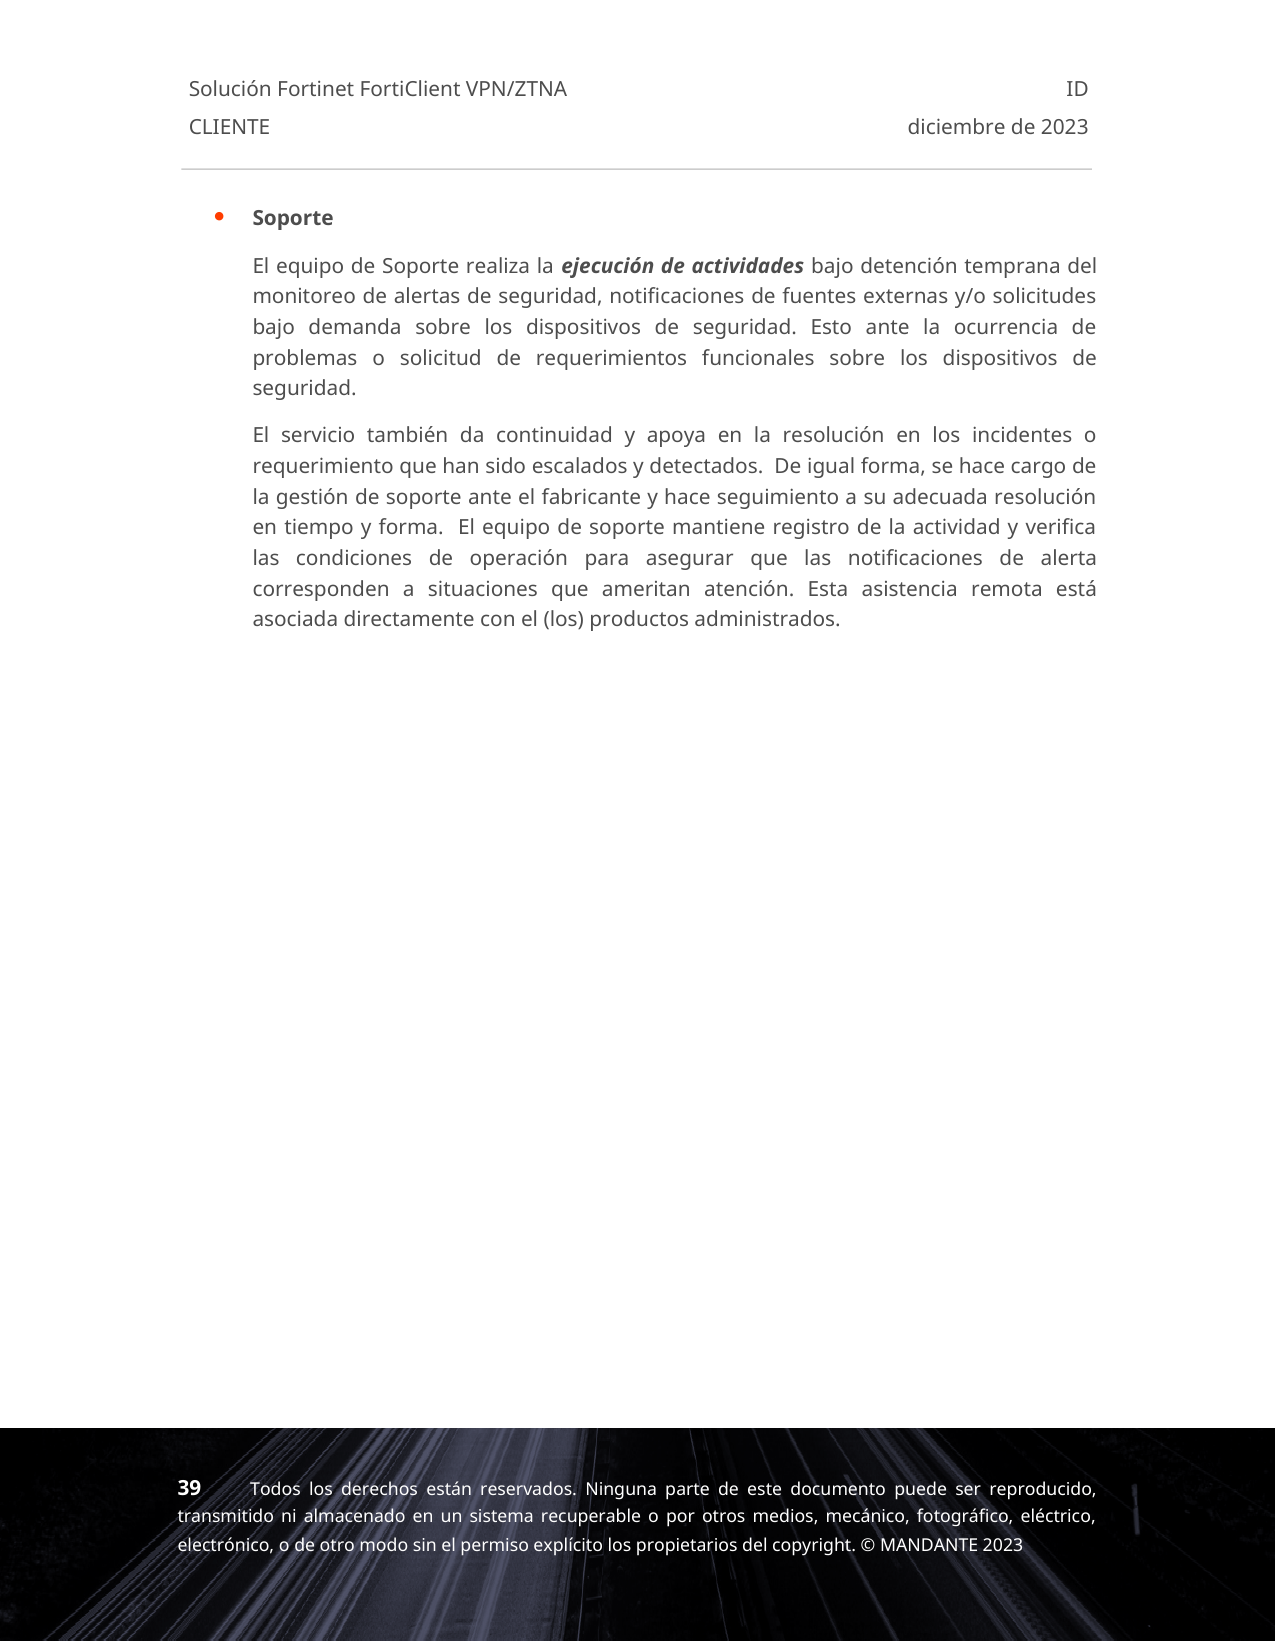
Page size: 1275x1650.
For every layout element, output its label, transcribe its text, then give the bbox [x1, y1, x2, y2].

list Soporte [215, 203, 1098, 232]
list El equipo de Soporte realiza la ejecución de actividades bajo detención temprana del monitoreo de alertas de seguridad, notificaciones de fuentes externas y/o solicitudes bajo demanda sobre los dispositivos de seguridad. Esto ante la ocurrencia de problemas o solicitud de requerimientos funcionales sobre los dispositivos de seguridad. [252, 251, 1098, 402]
list El servicio también da continuidad y apoya en la resolución en los incidentes o requerimiento que han sido escalados y detectados. De igual forma, se hace cargo de la gestión de soporte ante el fabricante y hace seguimiento a su adecuada resolución en tiempo y forma. El equipo de soporte mantiene registro de la actividad y verifica las condiciones de operación para asegurar que las notificaciones de alerta corresponden a situaciones que ameritan atención. Esta asistencia remota está asociada directamente con el (los) productos administrados. [252, 421, 1098, 633]
